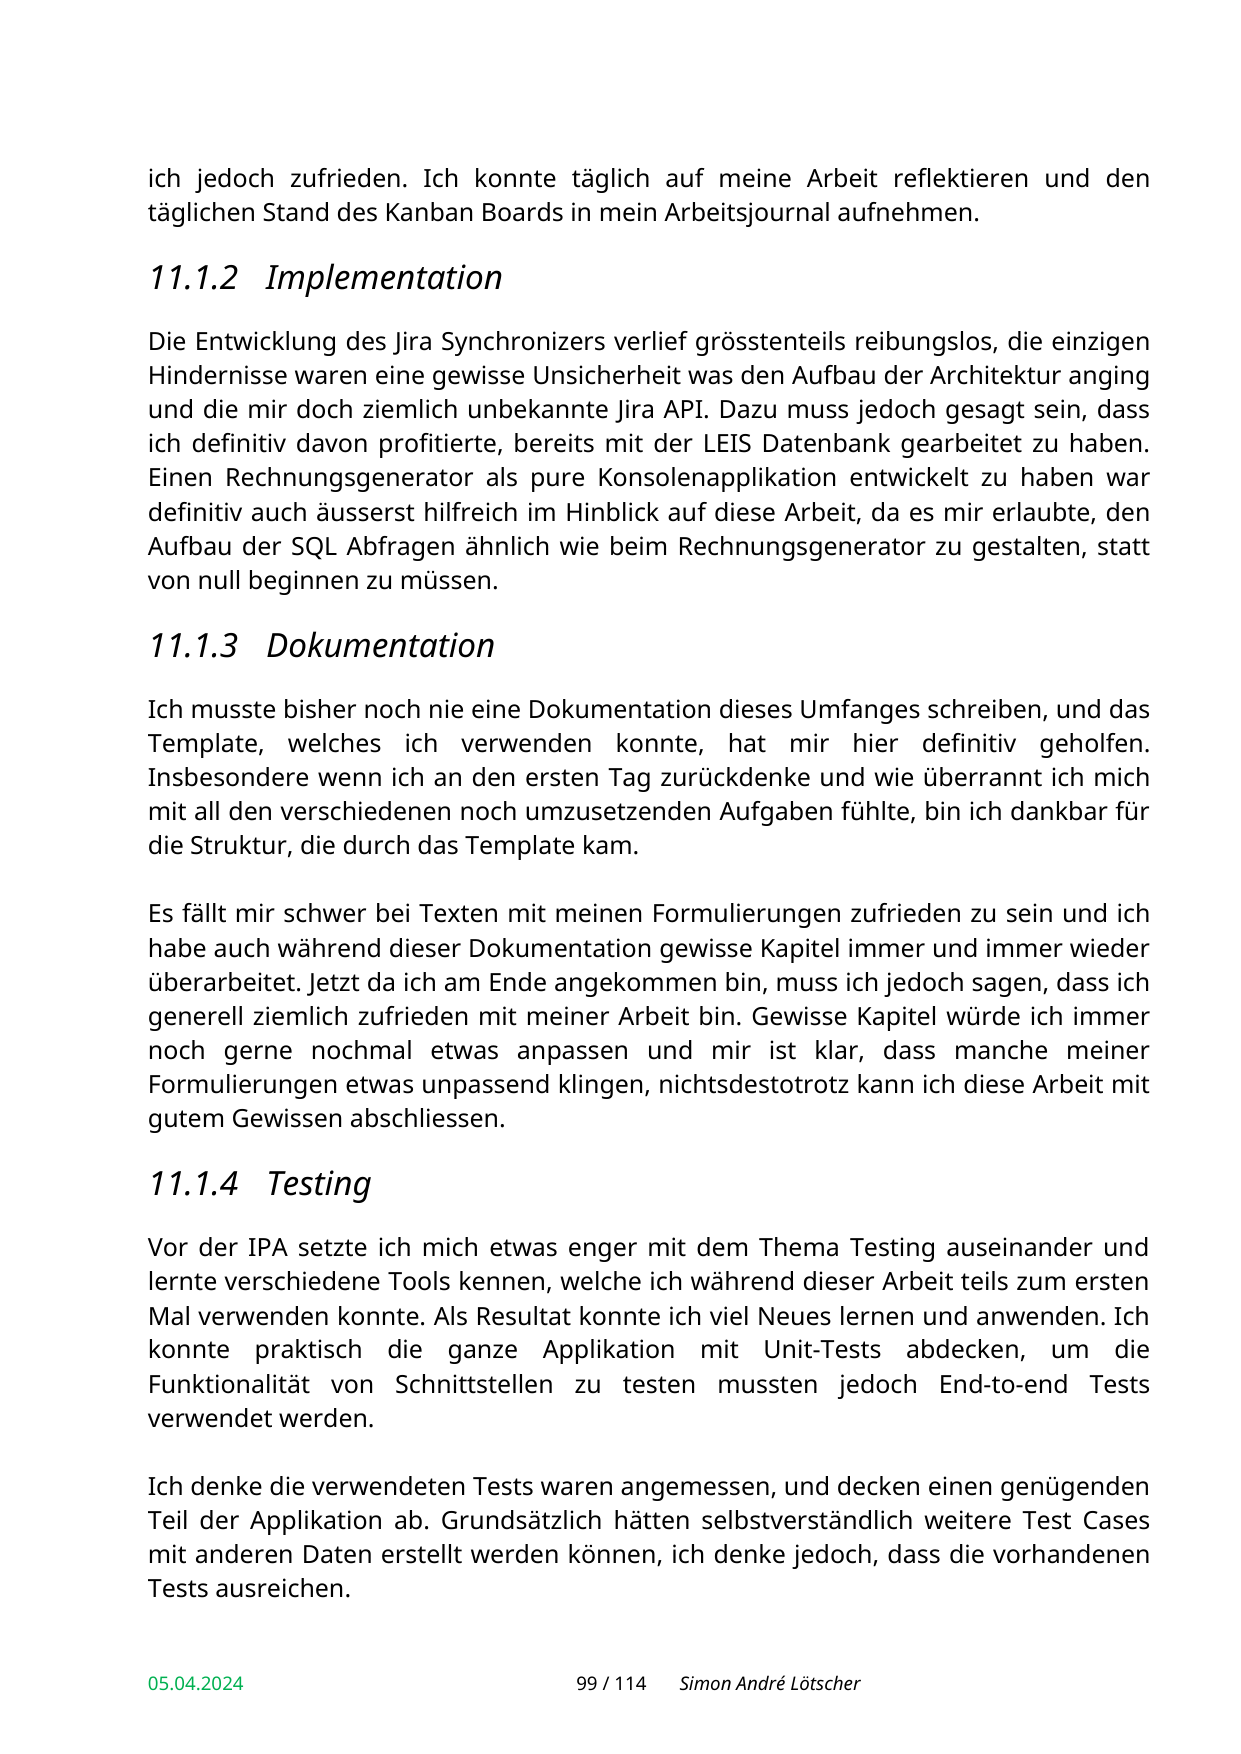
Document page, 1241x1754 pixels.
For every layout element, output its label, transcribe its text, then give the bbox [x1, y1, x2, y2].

text Ich denke die verwendeten Tests waren angemessen, und decken einen genügenden Teil der Applikation ab. Grundsätzlich hätten selbstverständlich weitere Test Cases mit anderen Daten erstellt werden können, ich denke jedoch, dass die vorhandenen Tests ausreichen. [148, 1468, 1152, 1605]
text Testing [148, 1159, 1152, 1205]
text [148, 160, 1152, 228]
text Implementation [148, 253, 1152, 299]
text Ich musste bisher noch nie eine Dokumentation dieses Umfanges schreiben, und das Template, welches ich verwenden konnte, hat mir hier definitiv geholfen. Insbesondere wenn ich an den ersten Tag zurückdenke und wie überrannt ich mich mit all den verschiedenen noch umzusetzenden Aufgaben fühlte, bin ich dankbar für die Struktur, die durch das Template kam. [148, 692, 1152, 862]
text Vor der IPA setzte ich mich etwas enger mit dem Thema Testing auseinander und lernte verschiedene Tools kennen, welche ich während dieser Arbeit teils zum ersten Mal verwenden konnte. Als Resultat konnte ich viel Neues lernen und anwenden. Ich konnte praktisch die ganze Applikation mit Unit-Tests abdecken, um die Funktionalität von Schnittstellen zu testen mussten jedoch End-to-end Tests verwendet werden. [148, 1230, 1152, 1434]
text Es fällt mir schwer bei Texten mit meinen Formulierungen zufrieden zu sein und ich habe auch während dieser Dokumentation gewisse Kapitel immer und immer wieder überarbeitet. Jetzt da ich am Ende angekommen bin, muss ich jedoch sagen, dass ich generell ziemlich zufrieden mit meiner Arbeit bin. Gewisse Kapitel würde ich immer noch gerne nochmal etwas anpassen und mir ist klar, dass manche meiner Formulierungen etwas unpassend klingen, nichtsdestotrotz kann ich diese Arbeit mit gutem Gewissen abschliessen. [148, 896, 1152, 1134]
text Dokumentation [148, 621, 1152, 667]
text Die Entwicklung des Jira Synchronizers verlief grösstenteils reibungslos, die einzigen Hindernisse waren eine gewisse Unsicherheit was den Aufbau der Architektur anging und die mir doch ziemlich unbekannte Jira API. Dazu muss jedoch gesagt sein, dass ich definitiv davon profitierte, bereits mit der LEIS Datenbank gearbeitet zu haben. Einen Rechnungsgenerator als pure Konsolenapplikation entwickelt zu haben war definitiv auch äusserst hilfreich im Hinblick auf diese Arbeit, da es mir erlaubte, den Aufbau der SQL Abfragen ähnlich wie beim Rechnungsgenerator zu gestalten, statt von null beginnen zu müssen. [148, 324, 1152, 596]
